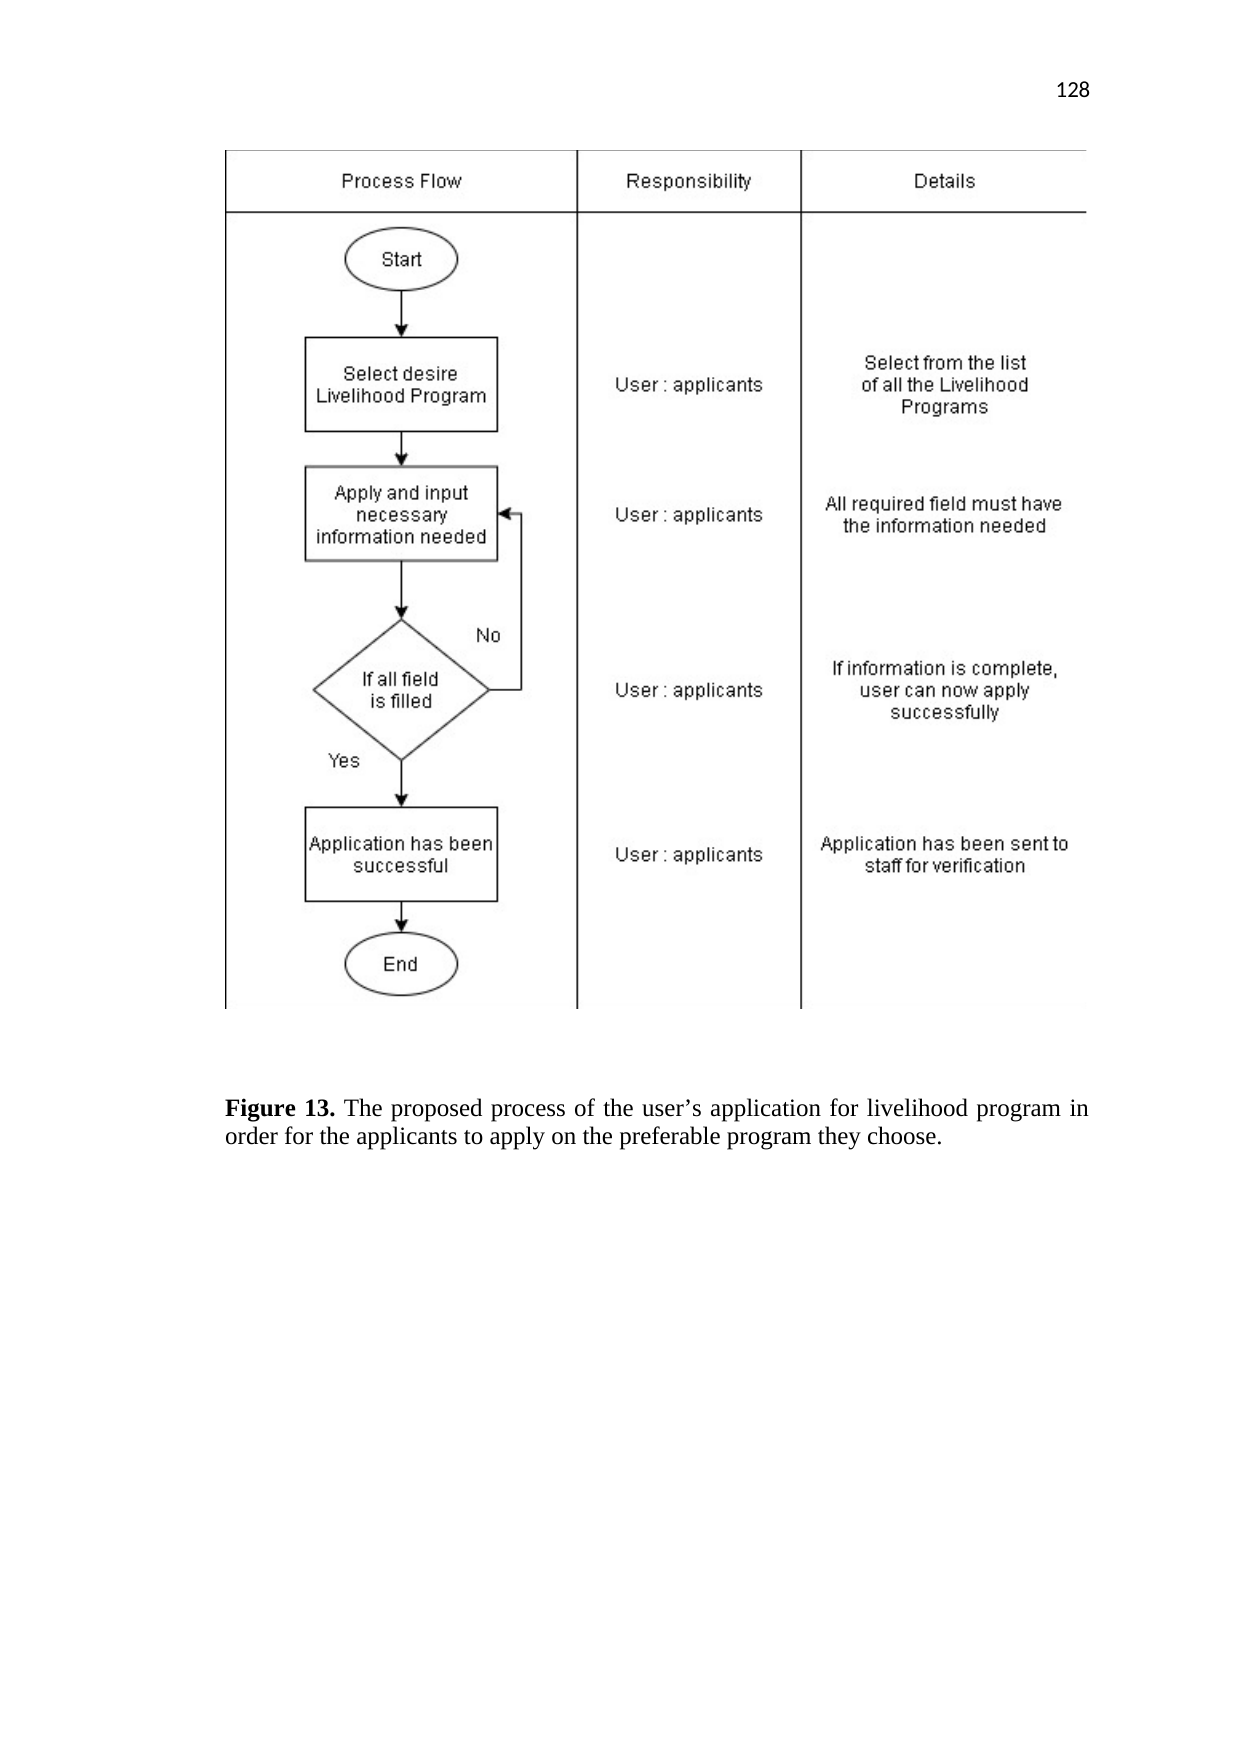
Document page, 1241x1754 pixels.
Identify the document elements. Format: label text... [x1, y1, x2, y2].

text Figure 13. The proposed process of the user’s application for livelihood program in order for the applicants to apply on the preferable program they choose. [225, 1093, 1090, 1150]
picture [225, 150, 1087, 1009]
